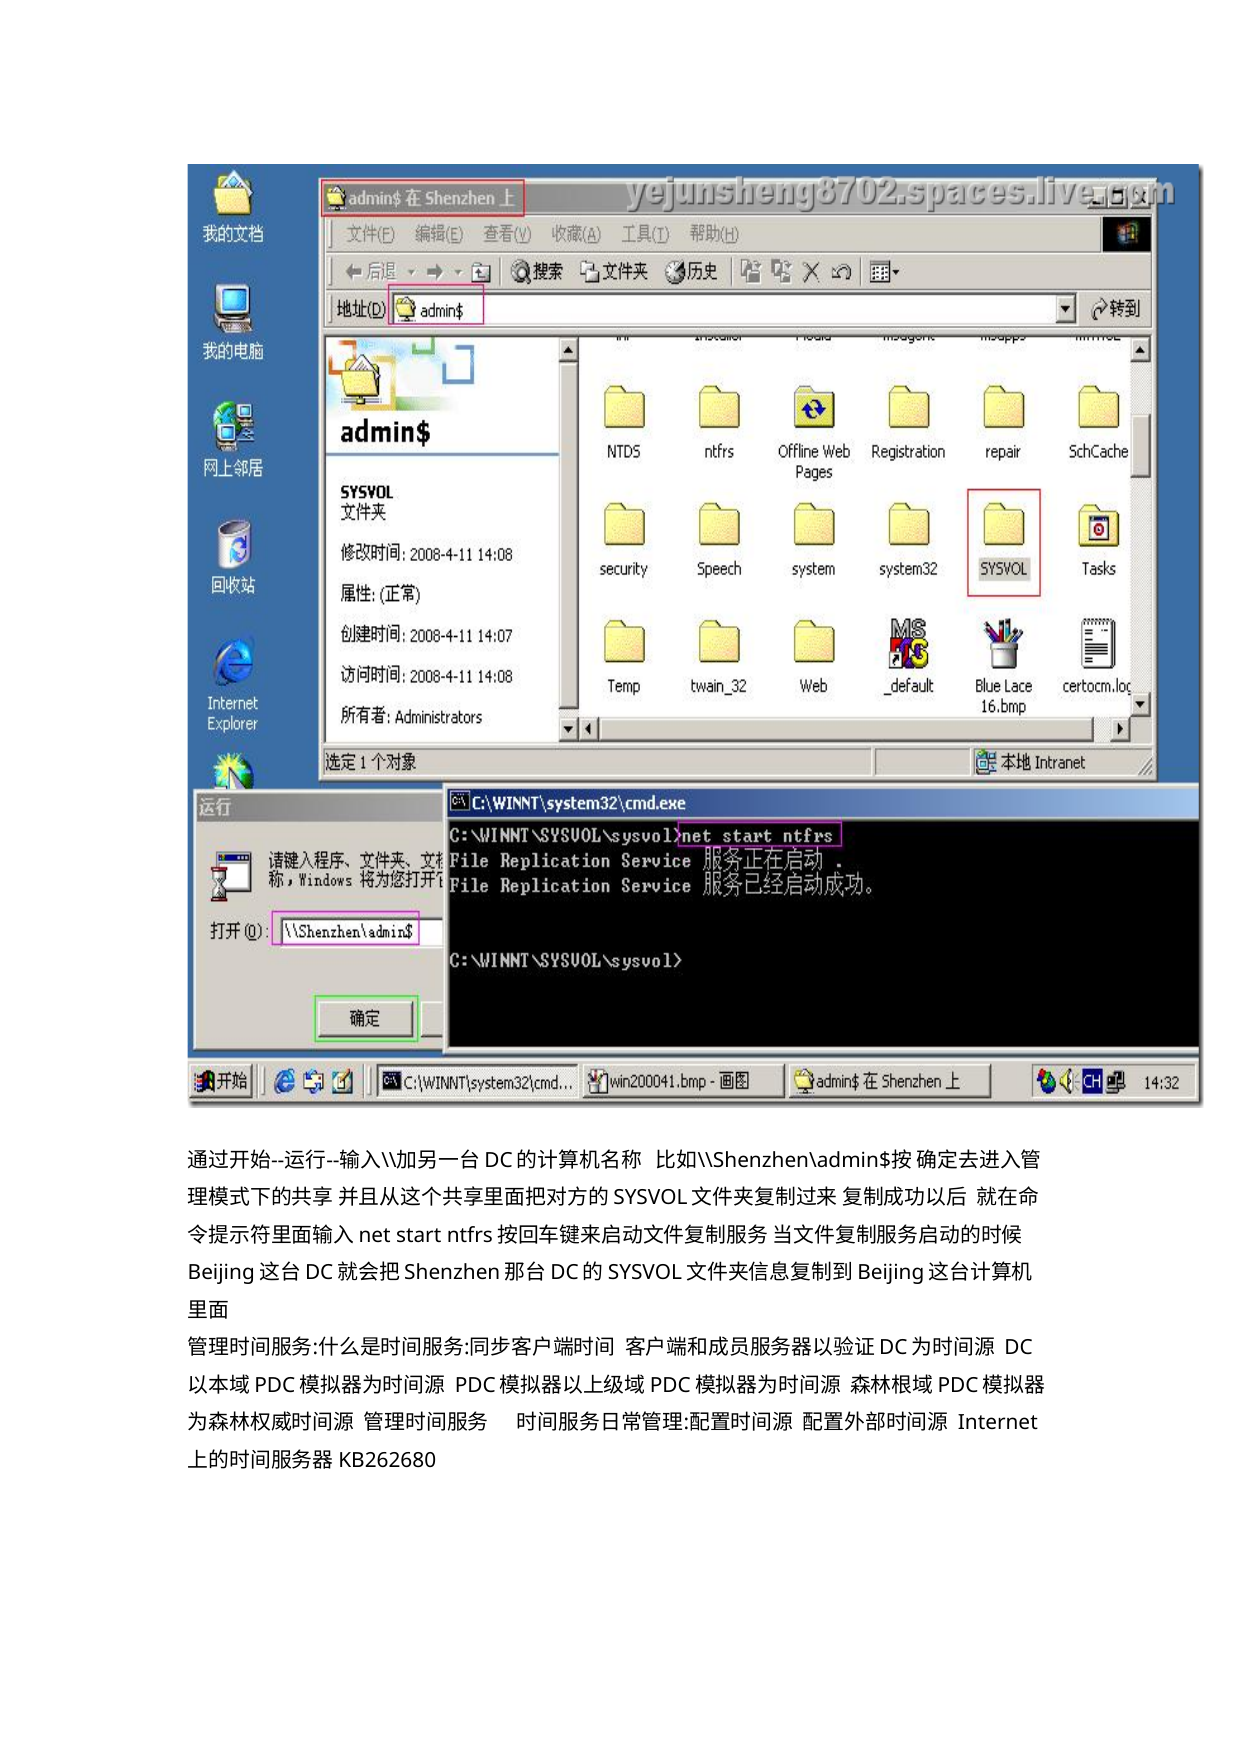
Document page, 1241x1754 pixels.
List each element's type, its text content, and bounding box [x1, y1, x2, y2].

picture [187, 164, 1204, 1108]
text 通过开始--运行--输入\\加另一台DC的计算机名称 比如\\Shenzhen\admin$按 确定去进入管理模式下的共享 并且从这个共享里面把对方的SYSVOL文件夹复制过来 复制成功以后 就在命令提示符里面输入net start ntfrs按回车键来启动文件复制服务 当文件复制服务启动的时候Beijing这台DC就会把Shenzhen那台DC的SYSVOL文件夹信息复制到Beijing这台计算机里面 [187, 1139, 1053, 1327]
text 管理时间服务:什么是时间服务:同步客户端时间 客户端和成员服务器以验证DC为时间源 DC以本域PDC模拟器为时间源 PDC模拟器以上级域PDC模拟器为时间源 森林根域PDC模拟器为森林权威时间源 管理时间服务 时间服务日常管理:配置时间源 配置外部时间源 Internet上的时间服务器 KB262680 [187, 1327, 1053, 1477]
